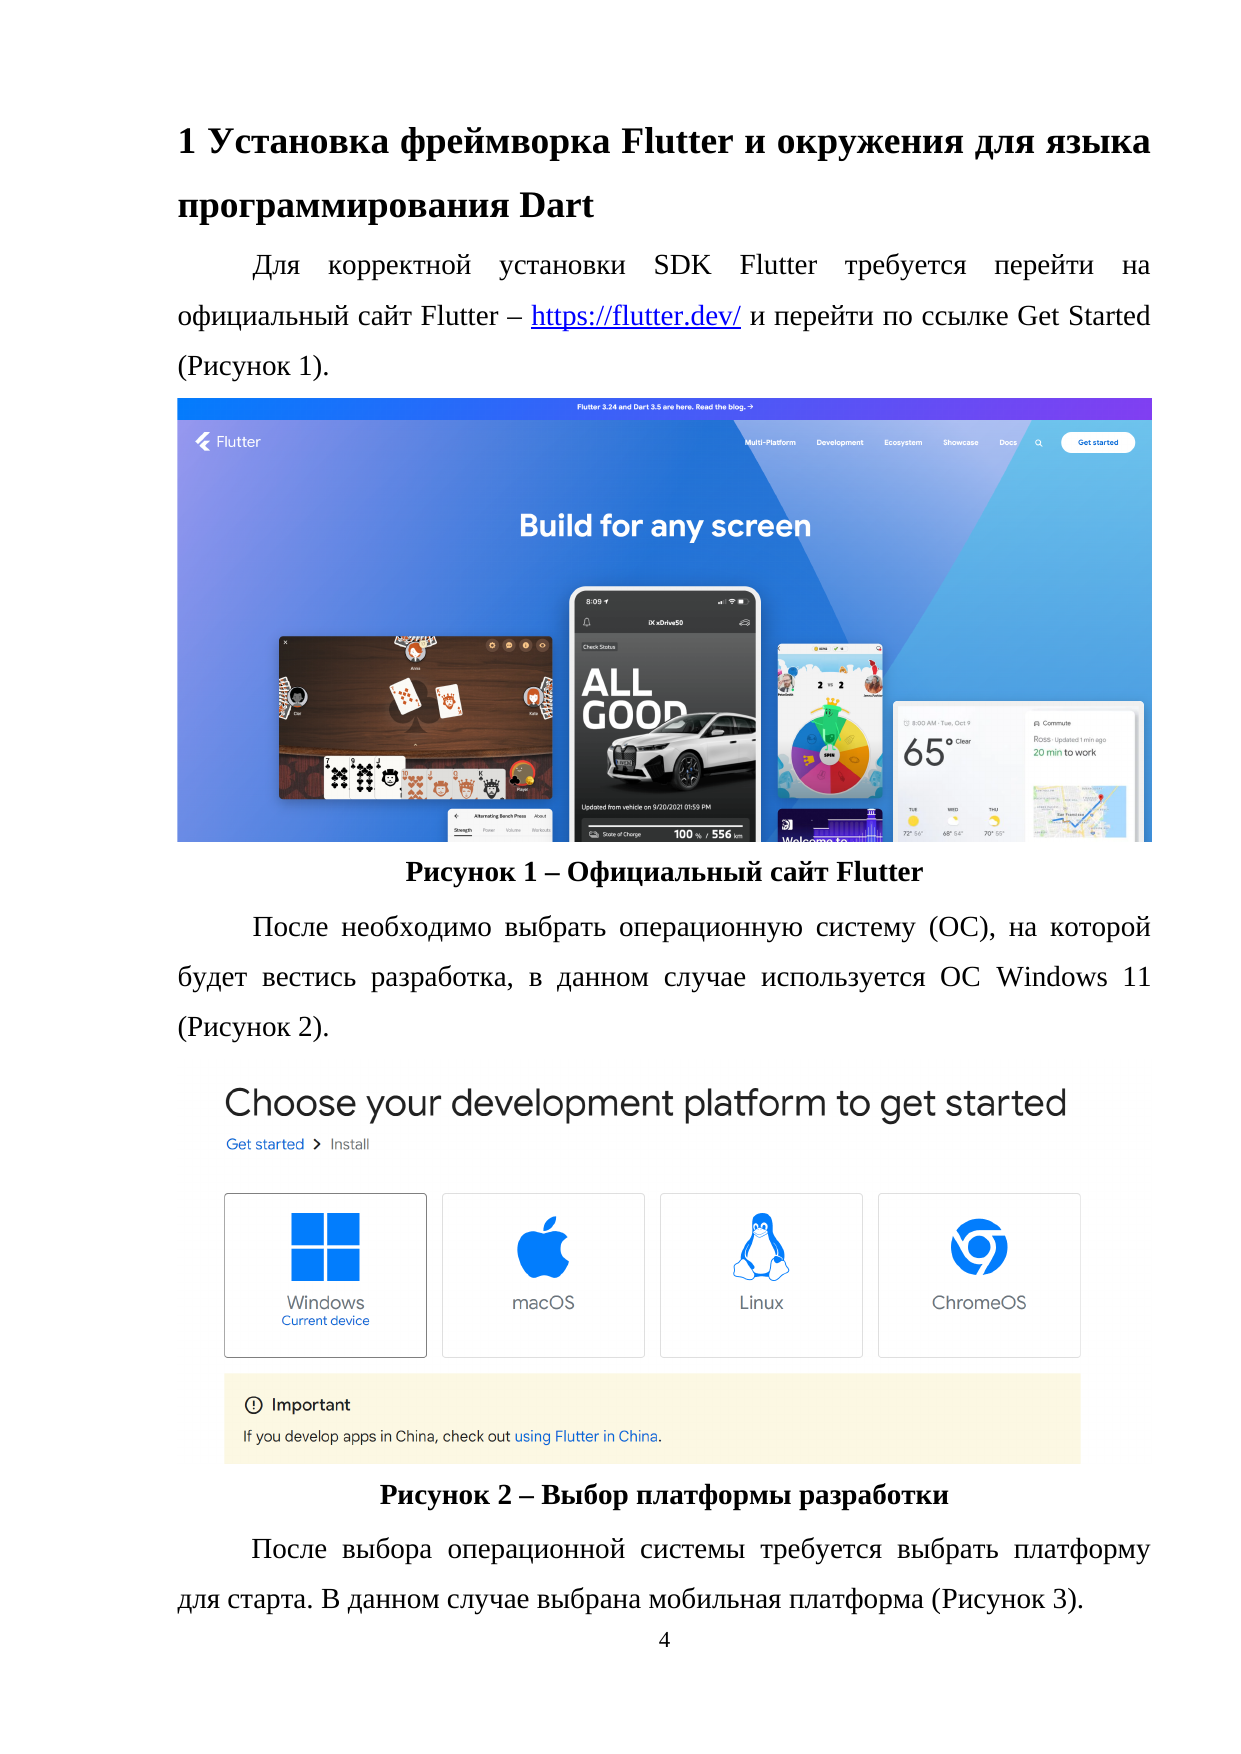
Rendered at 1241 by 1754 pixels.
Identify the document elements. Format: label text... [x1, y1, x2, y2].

subtitle 1 Установка фреймворка Flutter и окружения для языка программирования Dart [177, 118, 1152, 226]
text Для корректной установки SDK Flutter требуется перейти на официальный сайт Flutter – https://flutter.dev/ и перейти по ссылке Get Started (Рисунок 1). [177, 247, 1152, 382]
picture [177, 1059, 1152, 1464]
text После выбора операционной системы требуется выбрать платформу для старта. В данном случае выбрана мобильная платформа (Рисунок 3). [177, 1531, 1152, 1615]
text После необходимо выбрать операционную систему (ОС), на которой будет вестись разработка, в данном случае используется ОС Windows 11 (Рисунок 2). [177, 909, 1152, 1043]
text Рисунок 2 – Выбор платформы разработки [177, 1477, 1152, 1510]
text Рисунок 1 – Официальный сайт Flutter [177, 854, 1152, 888]
picture [177, 398, 1152, 842]
